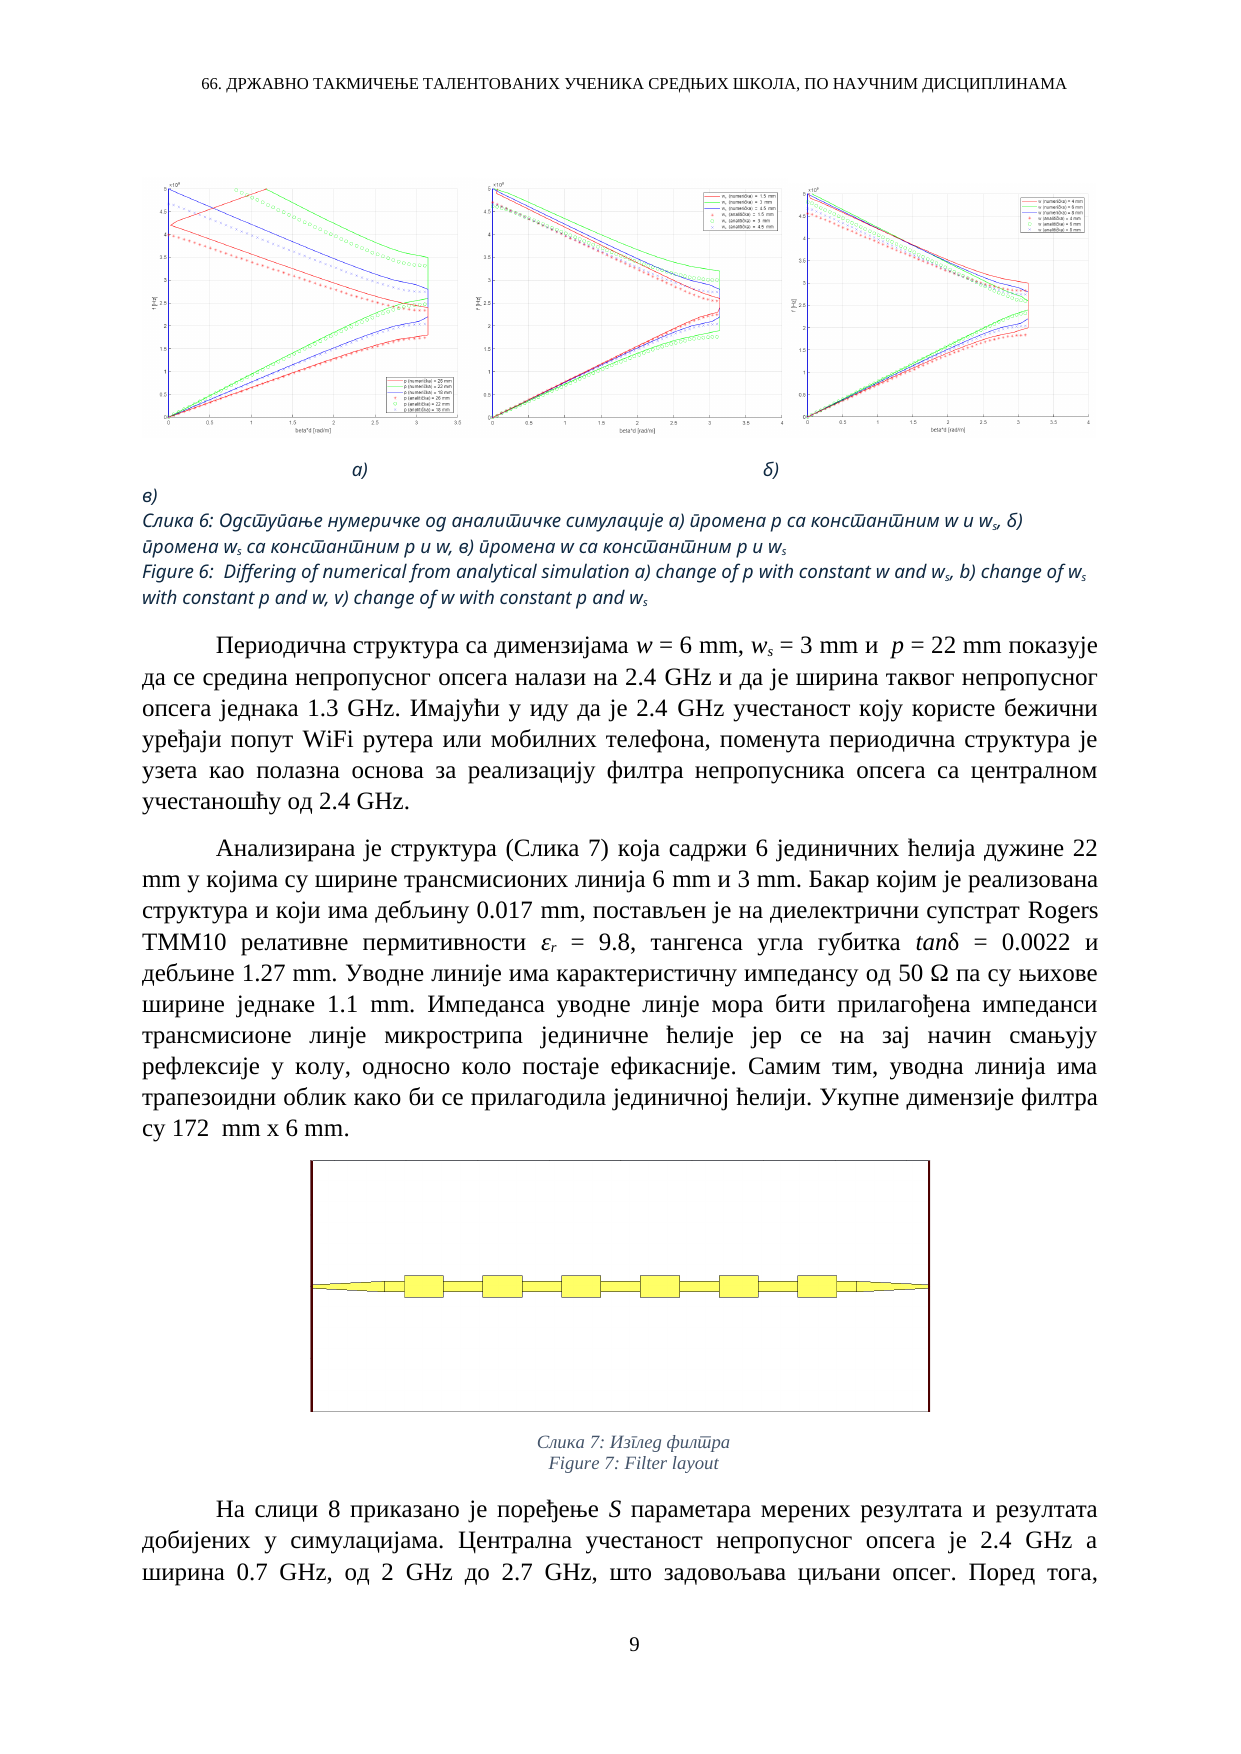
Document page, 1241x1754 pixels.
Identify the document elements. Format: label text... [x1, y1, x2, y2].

text Анализирана је структура (Слика 7) која садржи 6 јединичних ћелија дужине 22 mm у којима су ширине трансмисионих линија 6 mm и 3 mm. Бакар којим је реализована структура и који има дебљину 0.017 mm, постављен је на диелектрични супстрат Rogers TMM10 релативне пермитивности εr = 9.8, тангенса угла губитка tanδ = 0.0022 и дебљине 1.27 mm. Уводне линије има карактеристичну импедансу од 50 Ω па су њихове ширине једнаке 1.1 mm. Импеданса уводне линје мора бити прилагођена импеданси трансмисионе линје микрострипа јединичне ћелије јер се на зај начин смањују рефлексије у колу, односно коло постаје ефикасније. Самим тим, уводна линија има трапезоидни облик како би се прилагодила јединичној ћелији. Укупне димензије филтра су 172 mm x 6 mm. [142, 833, 1098, 1142]
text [142, 1494, 1098, 1585]
text Периодична структура са димензијама w = 6 mm, ws = 3 mm и p = 22 mm показује да се средина непропусног опсега налази на 2.4 GHz и да је ширина таквог непропусног опсега једнака 1.3 GHz. Имајући у иду да је 2.4 GHz учестаност коју користе бежични уређаји попут WiFi рутера или мобилних телефона, поменута периодична структура је узета као полазна основа за реализацију филтра непропусника опсега са централном учестаношћу од 2.4 GHz. [142, 631, 1098, 814]
text Слика 7: Изглед филтра Figure 7: Filter layout [170, 1431, 1098, 1474]
picture [310, 1160, 930, 1412]
text а) б) в) Слика 6: Одступање нумеричке од аналитичке симулације а) промена p са константним w и ws, б) промена ws са константним p и w, в) промена w са константним p и ws Figure 6: Differing of numerical from analytical simulation a) change of p with constant w and ws, b) change of ws with constant p and w, v) change of w with constant p and ws [142, 457, 1098, 610]
picture [141, 177, 1097, 438]
